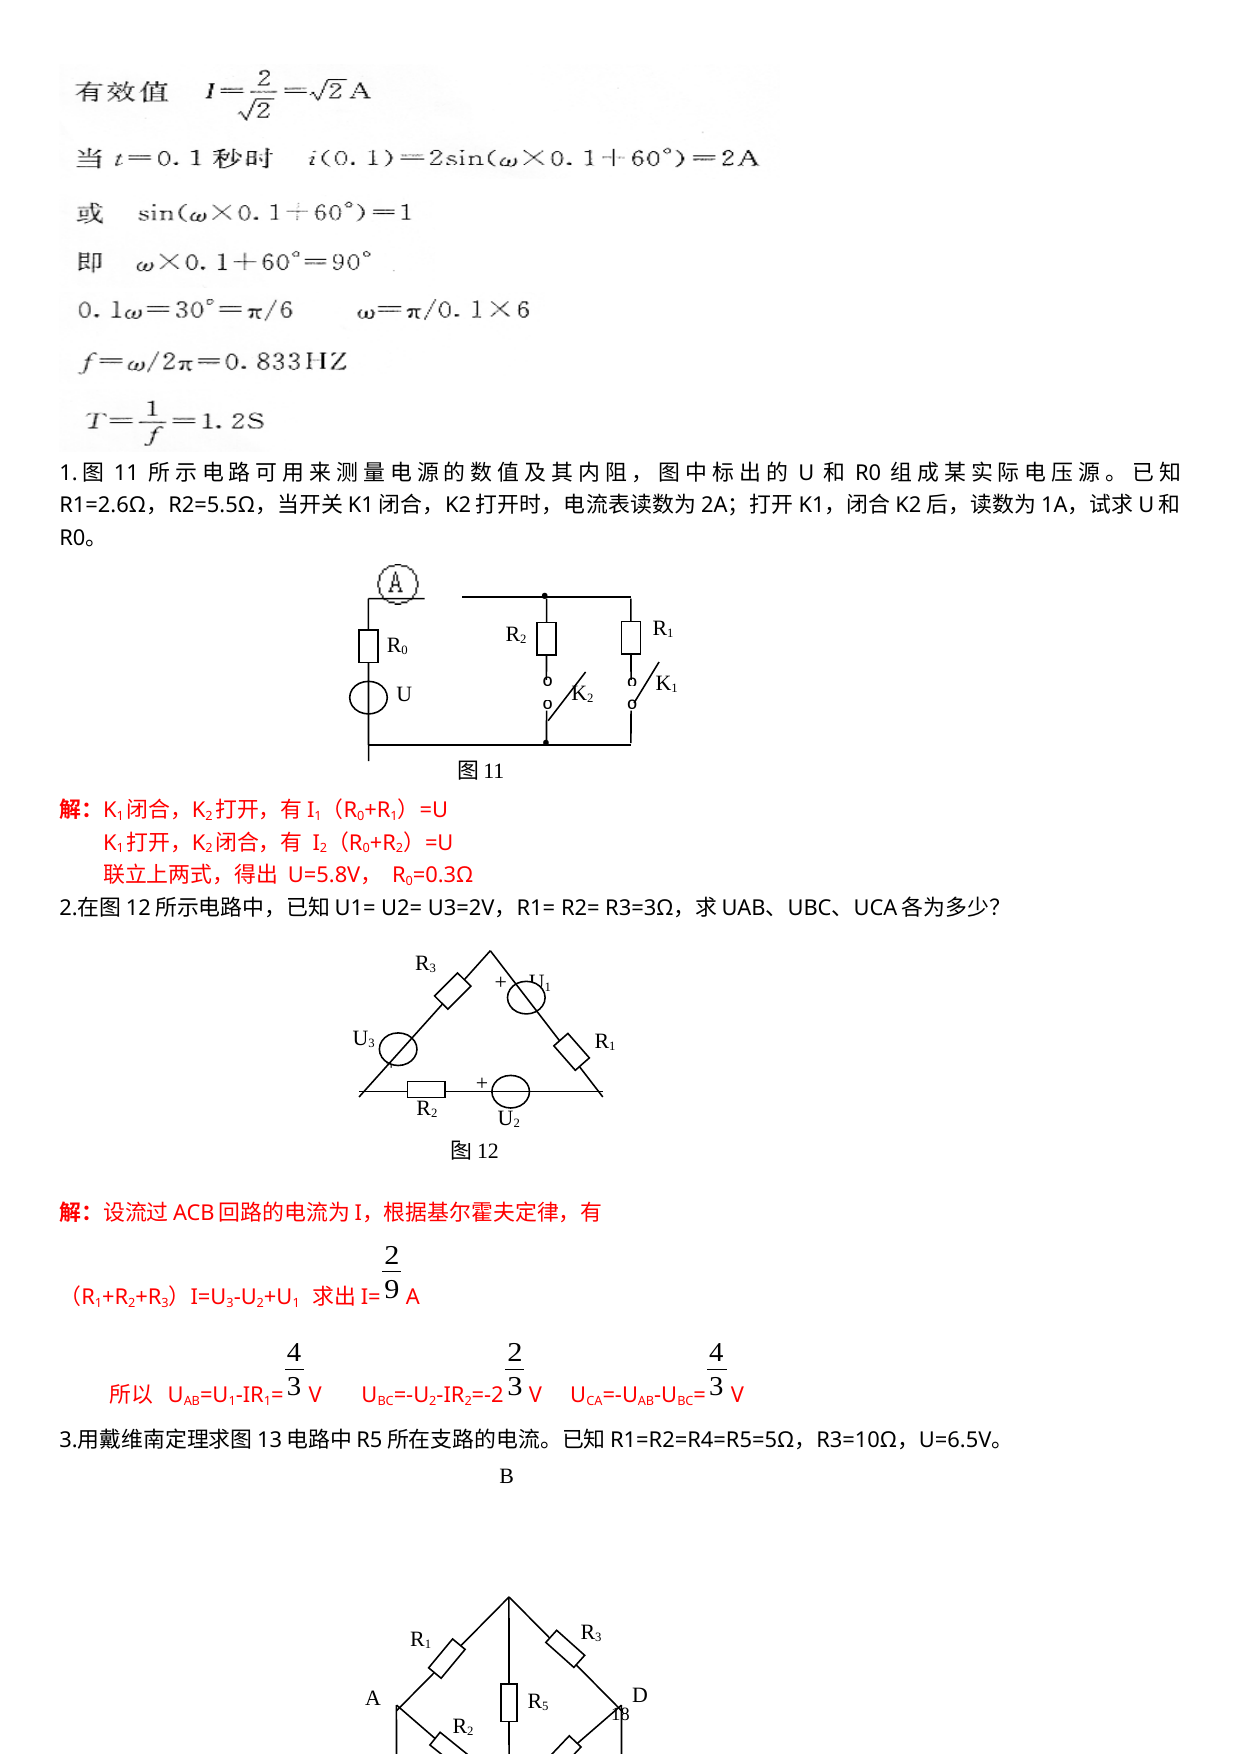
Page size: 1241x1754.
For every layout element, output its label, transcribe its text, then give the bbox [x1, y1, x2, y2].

picture [376, 600, 422, 605]
text （R1+R2+R3）I=U3-U2+U1 求出I=A [59, 1227, 1181, 1324]
text 1.图11所示电路可用来测量电源的数值及其内阻，图中标出的U和R0组成某实际电压源。已知R1=2.6Ω，R2=5.5Ω，当开关K1闭合，K2打开时，电流表读数为2A；打开K1，闭合K2后，读数为1A，试求U和R0。 [59, 454, 1181, 552]
text 联立上两式，得出 U=5.8V， R0=0.3Ω [59, 857, 1181, 889]
text 2.在图12所示电路中，已知U1= U2= U3=2V，R1= R2= R3=3Ω，求UAB、UBC、UCA各为多少？ [59, 889, 1181, 922]
picture [59, 292, 545, 384]
picture [376, 564, 422, 597]
text 解：K1闭合，K2打开，有I1（R0+R1）=U [59, 792, 1181, 824]
text 所以 UAB=U1-IR1=V UBC=-U2-IR2=-2V UCA=-UAB-UBC=V [59, 1324, 1181, 1422]
picture [59, 389, 298, 452]
text 3.用戴维南定理求图13电路中R5所在支路的电流。已知R1=R2=R4=R5=5Ω，R3=10Ω，U=6.5V。 [59, 1422, 1181, 1454]
picture [59, 64, 781, 179]
text 解：设流过ACB回路的电流为I，根据基尔霍夫定律，有 [59, 1194, 1181, 1227]
text K1打开，K2闭合，有 I2（R0+R2）=U [59, 824, 1181, 857]
picture [59, 194, 436, 288]
